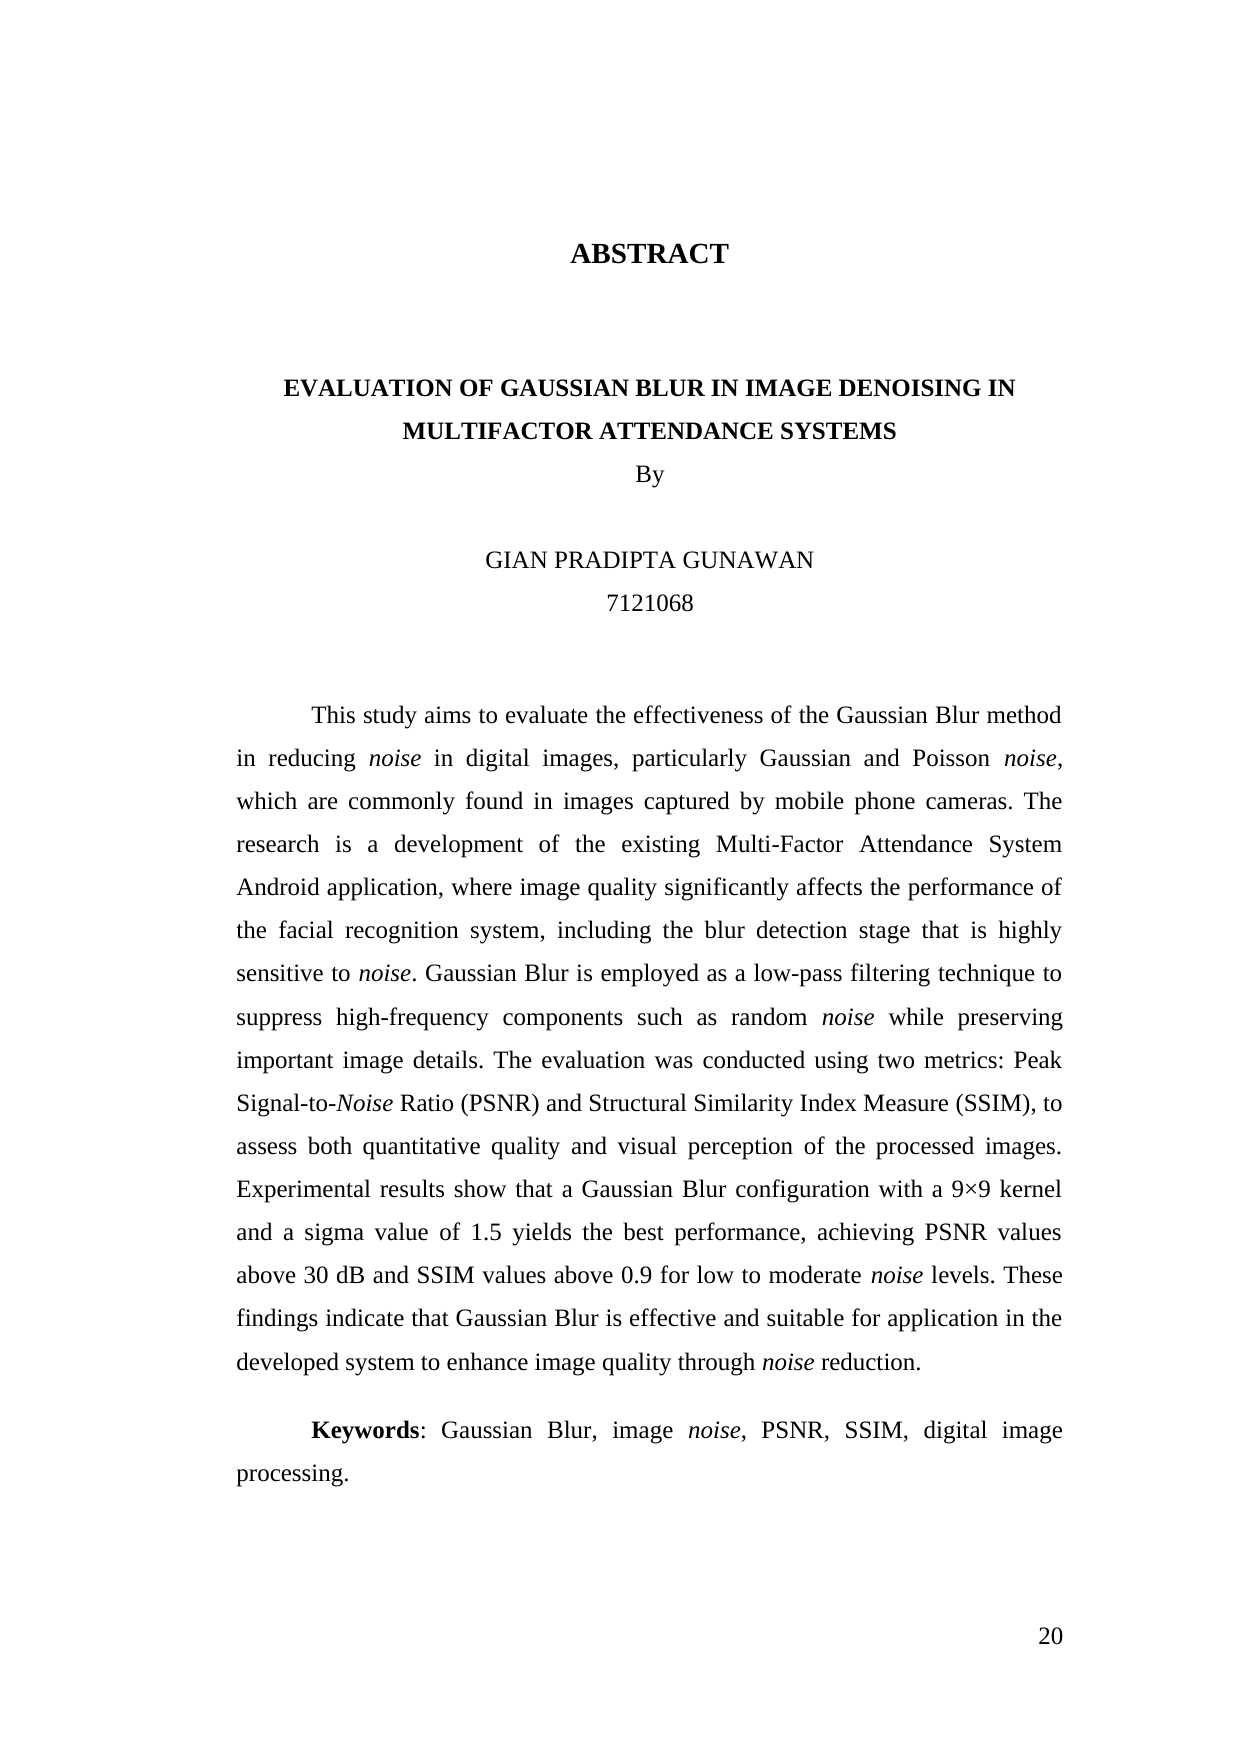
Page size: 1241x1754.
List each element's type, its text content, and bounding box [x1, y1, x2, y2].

text 7121068 [236, 588, 1063, 617]
text GIAN PRADIPTA GUNAWAN [236, 545, 1063, 574]
text EVALUATION OF GAUSSIAN BLUR IN IMAGE DENOISING IN MULTIFACTOR ATTENDANCE SYSTEMS [236, 373, 1063, 445]
text This study aims to evaluate the effectiveness of the Gaussian Blur method in reducing noise in digital images, particularly Gaussian and Poisson noise, which are commonly found in images captured by mobile phone cameras. The research is a development of the existing Multi-Factor Attendance System Android application, where image quality significantly affects the performance of the facial recognition system, including the blur detection stage that is highly sensitive to noise. Gaussian Blur is employed as a low-pass filtering technique to suppress high-frequency components such as random noise while preserving important image details. The evaluation was conducted using two metrics: Peak Signal-to-Noise Ratio (PSNR) and Structural Similarity Index Measure (SSIM), to assess both quantitative quality and visual perception of the processed images. Experimental results show that a Gaussian Blur configuration with a 9×9 kernel and a sigma value of 1.5 yields the best performance, achieving PSNR values above 30 dB and SSIM values above 0.9 for low to moderate noise levels. These findings indicate that Gaussian Blur is effective and suitable for application in the developed system to enhance image quality through noise reduction. [236, 700, 1063, 1375]
subtitle ABSTRACT [236, 236, 1063, 270]
text By [236, 459, 1063, 488]
text Keywords: Gaussian Blur, image noise, PSNR, SSIM, digital image processing. [236, 1415, 1063, 1487]
